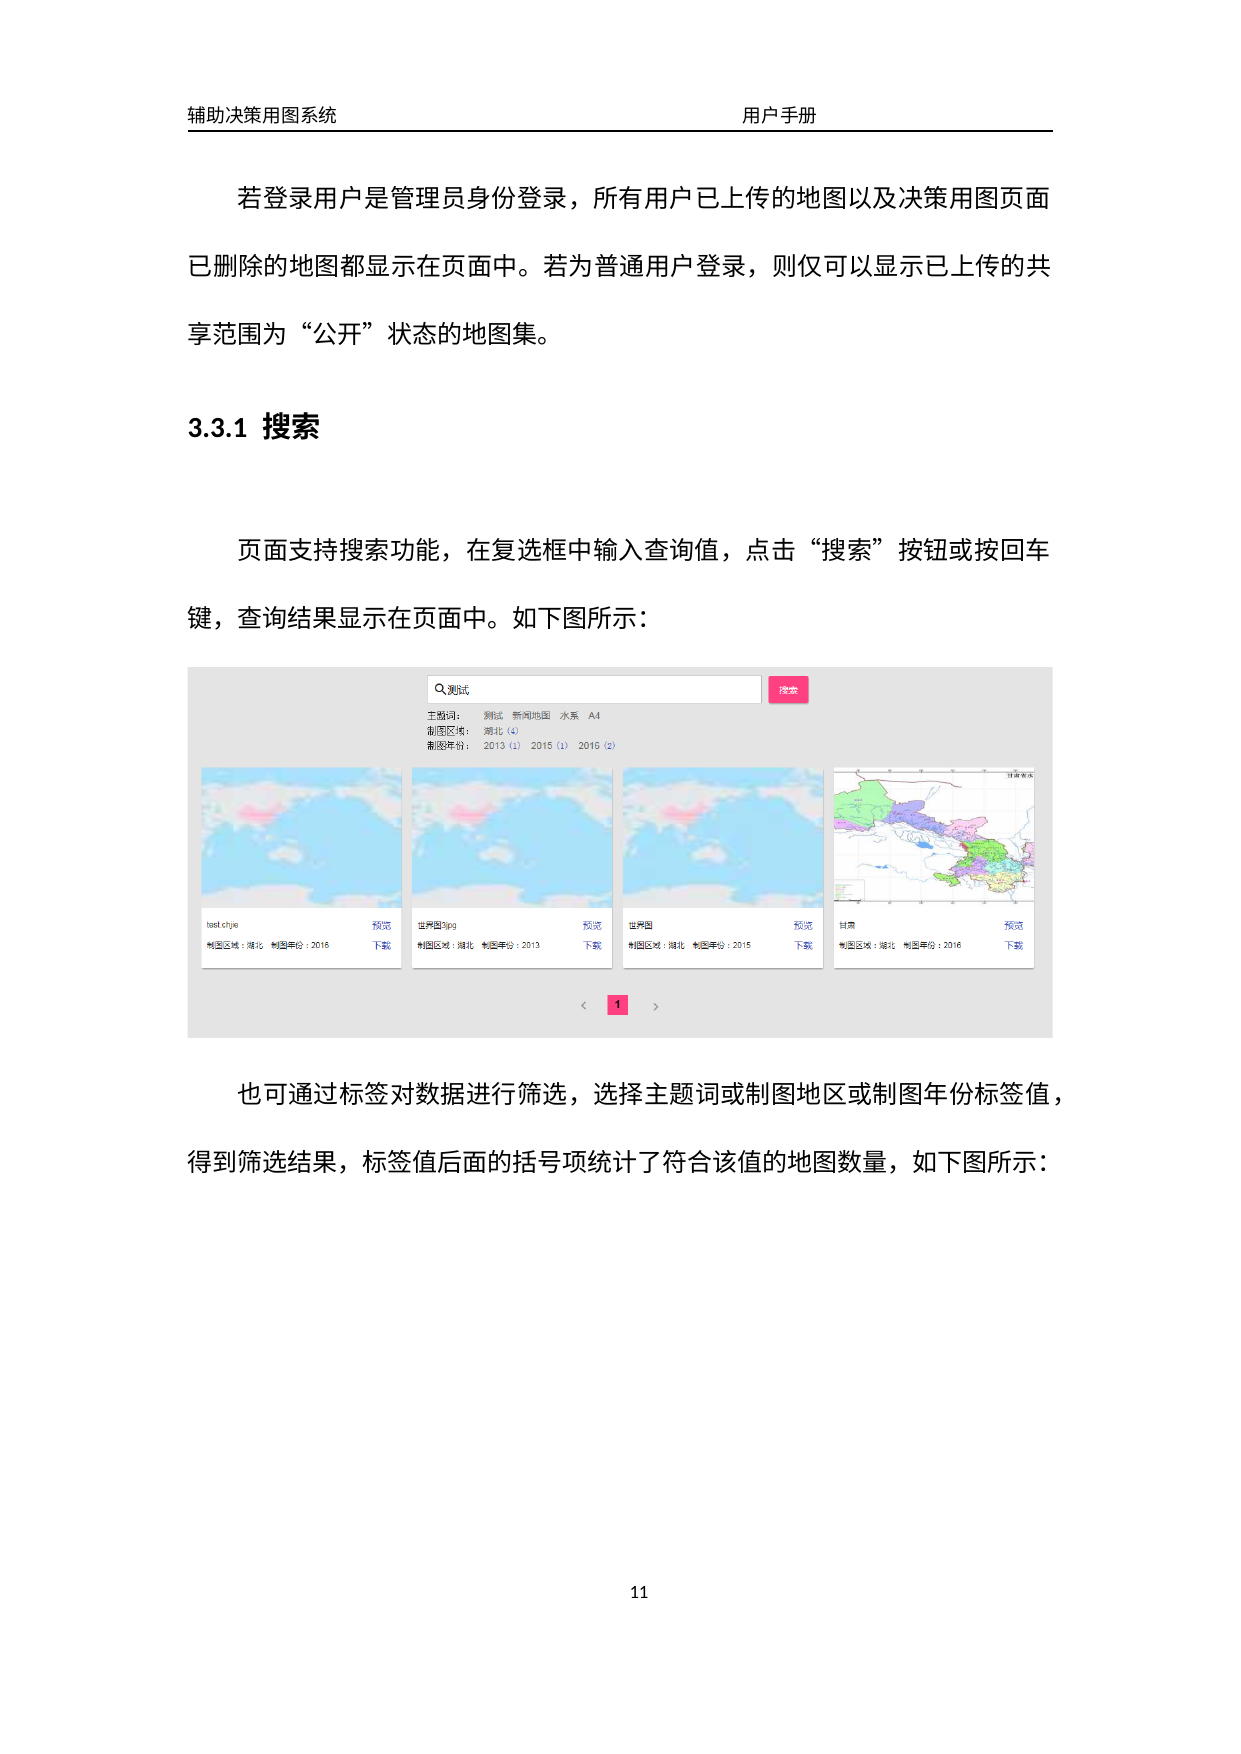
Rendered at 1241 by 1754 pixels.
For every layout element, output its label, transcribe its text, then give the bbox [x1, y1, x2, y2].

text 页面支持搜索功能，在复选框中输入查询值，点击“搜索”按钮或按回车键，查询结果显示在页面中。如下图所示： [187, 515, 1053, 651]
subtitle 搜索 [187, 391, 1053, 459]
text 若登录用户是管理员身份登录，所有用户已上传的地图以及决策用图页面已删除的地图都显示在页面中。若为普通用户登录，则仅可以显示已上传的共享范围为“公开”状态的地图集。 [187, 162, 1053, 366]
picture [187, 667, 1053, 1038]
text 也可通过标签对数据进行筛选，选择主题词或制图地区或制图年份标签值，得到筛选结果，标签值后面的括号项统计了符合该值的地图数量，如下图所示： [187, 1058, 1053, 1194]
